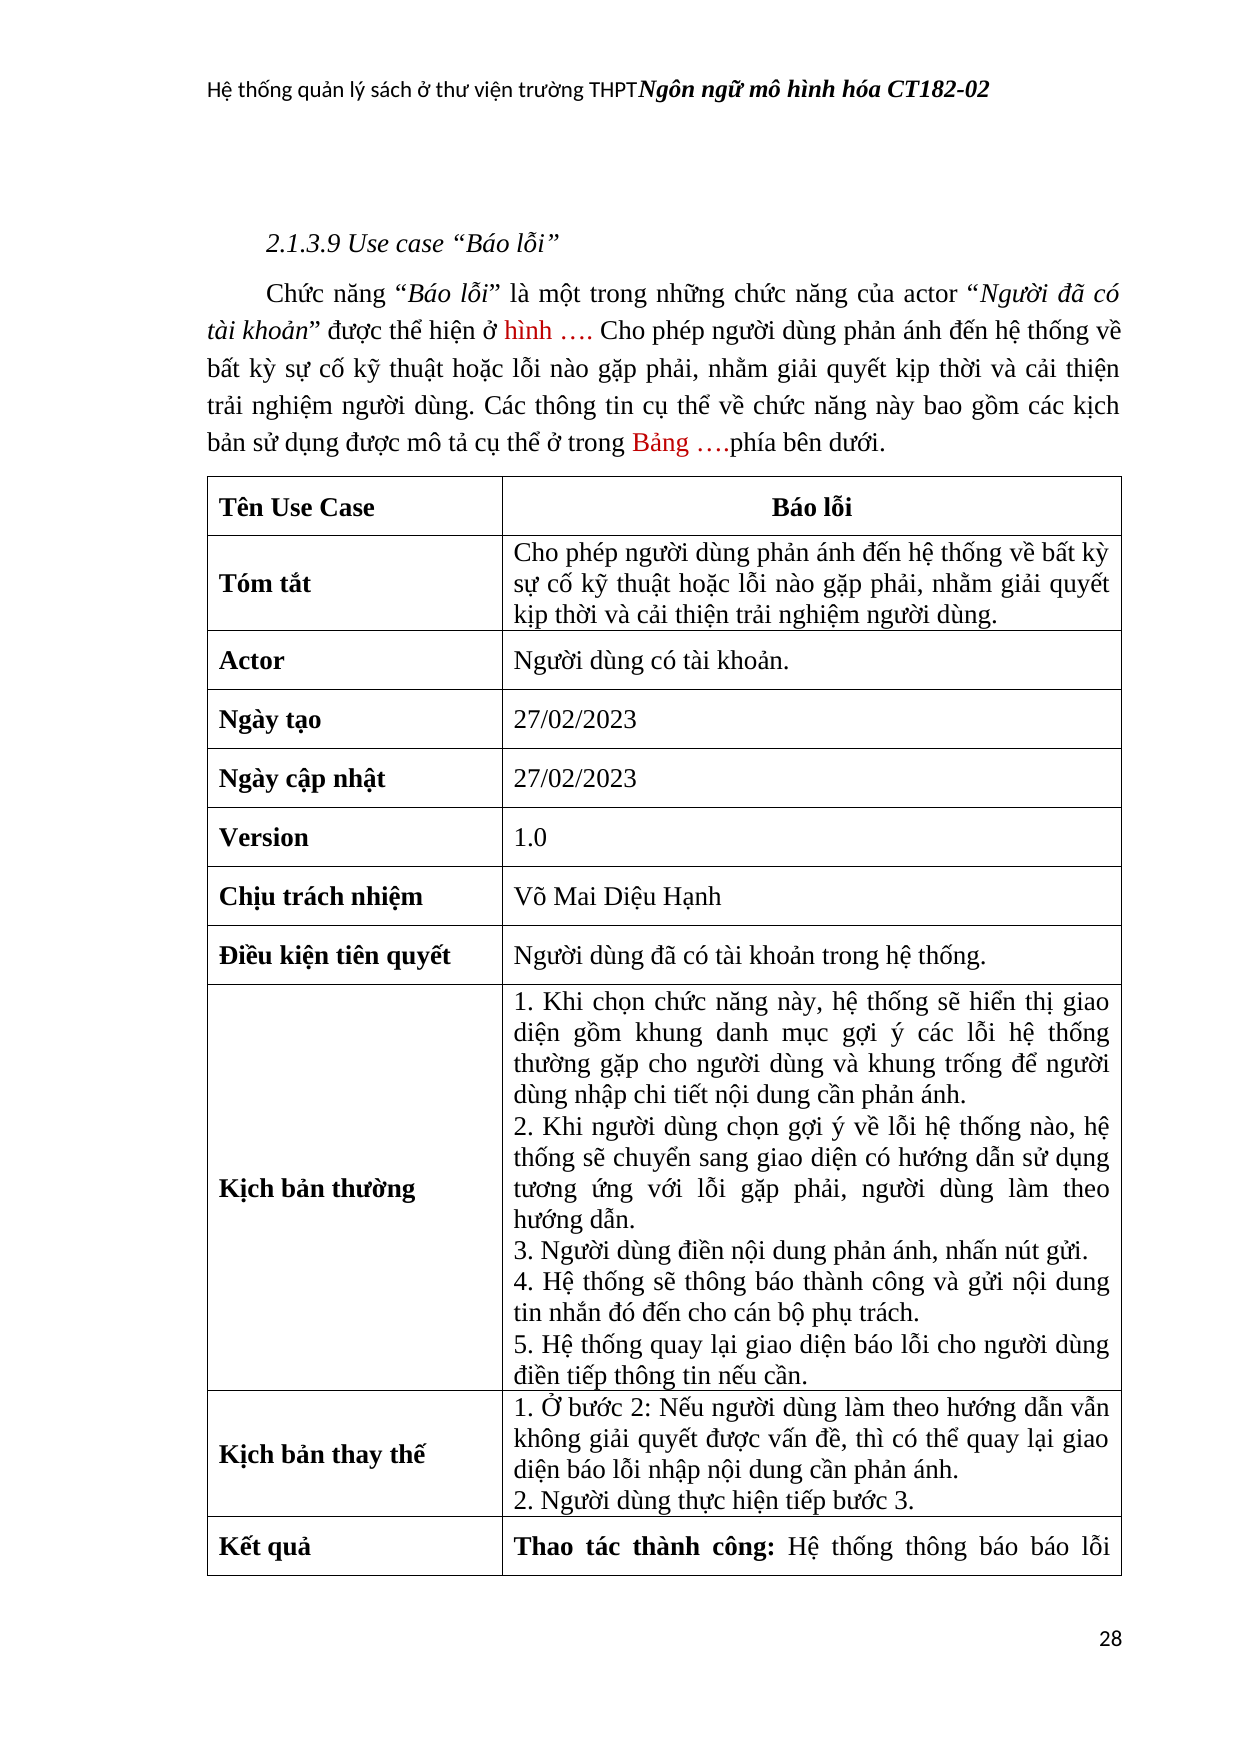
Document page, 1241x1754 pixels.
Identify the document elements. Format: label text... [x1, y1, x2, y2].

table_cell 1. Ở bước 2: Nếu người dùng làm theo hướng dẫn vẫn không giải quyết được vấn đề, thì có thể quay lại giao diện báo lỗi nhập nội dung cần phản ánh. 2. Người dùng thực hiện tiếp bước 3. [503, 1391, 1121, 1516]
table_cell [503, 1517, 1121, 1575]
table_cell Người dùng đã có tài khoản trong hệ thống. [503, 926, 1121, 984]
table_cell Version [208, 808, 502, 866]
table_cell Tóm tắt [208, 536, 502, 630]
table_cell Ngày cập nhật [208, 749, 502, 807]
table_cell Võ Mai Diệu Hạnh [503, 867, 1121, 925]
subtitle 2.1.3.9 Use case “Báo lỗi” [207, 227, 1122, 258]
table_cell Kết quả [208, 1517, 502, 1575]
table_cell Người dùng có tài khoản. [503, 631, 1121, 689]
text Chức năng “Báo lỗi” là một trong những chức năng của actor “Người đã có tài khoản” được thể hiện ở hình …. Cho phép người dùng phản ánh đến hệ thống về bất kỳ sự cố kỹ thuật hoặc lỗi nào gặp phải, nhằm giải quyết kịp thời và cải thiện trải nghiệm người dùng. Các thông tin cụ thể về chức năng này bao gồm các kịch bản sử dụng được mô tả cụ thể ở trong Bảng ….phía bên dưới. [207, 277, 1122, 457]
table_cell Chịu trách nhiệm [208, 867, 502, 925]
table_cell 27/02/2023 [503, 690, 1121, 748]
table_header Tên Use Case [208, 477, 502, 535]
table_cell Kịch bản thay thế [208, 1391, 502, 1516]
table_cell 27/02/2023 [503, 749, 1121, 807]
table_header Báo lỗi [503, 477, 1121, 535]
table_cell 1.0 [503, 808, 1121, 866]
table_cell Điều kiện tiên quyết [208, 926, 502, 984]
table_cell Kịch bản thường [208, 985, 502, 1390]
table_cell Cho phép người dùng phản ánh đến hệ thống về bất kỳ sự cố kỹ thuật hoặc lỗi nào gặp phải, nhằm giải quyết kịp thời và cải thiện trải nghiệm người dùng. [503, 536, 1121, 630]
table_cell 1. Khi chọn chức năng này, hệ thống sẽ hiển thị giao diện gồm khung danh mục gợi ý các lỗi hệ thống thường gặp cho người dùng và khung trống để người dùng nhập chi tiết nội dung cần phản ánh. 2. Khi người dùng chọn gợi ý về lỗi hệ thống nào, hệ thống sẽ chuyển sang giao diện có hướng dẫn sử dụng tương ứng với lỗi gặp phải, người dùng làm theo hướng dẫn. 3. Người dùng điền nội dung phản ánh, nhấn nút gửi. 4. Hệ thống sẽ thông báo thành công và gửi nội dung tin nhắn đó đến cho cán bộ phụ trách. 5. Hệ thống quay lại giao diện báo lỗi cho người dùng điền tiếp thông tin nếu cần. [503, 985, 1121, 1390]
table_cell Ngày tạo [208, 690, 502, 748]
table_cell Actor [208, 631, 502, 689]
